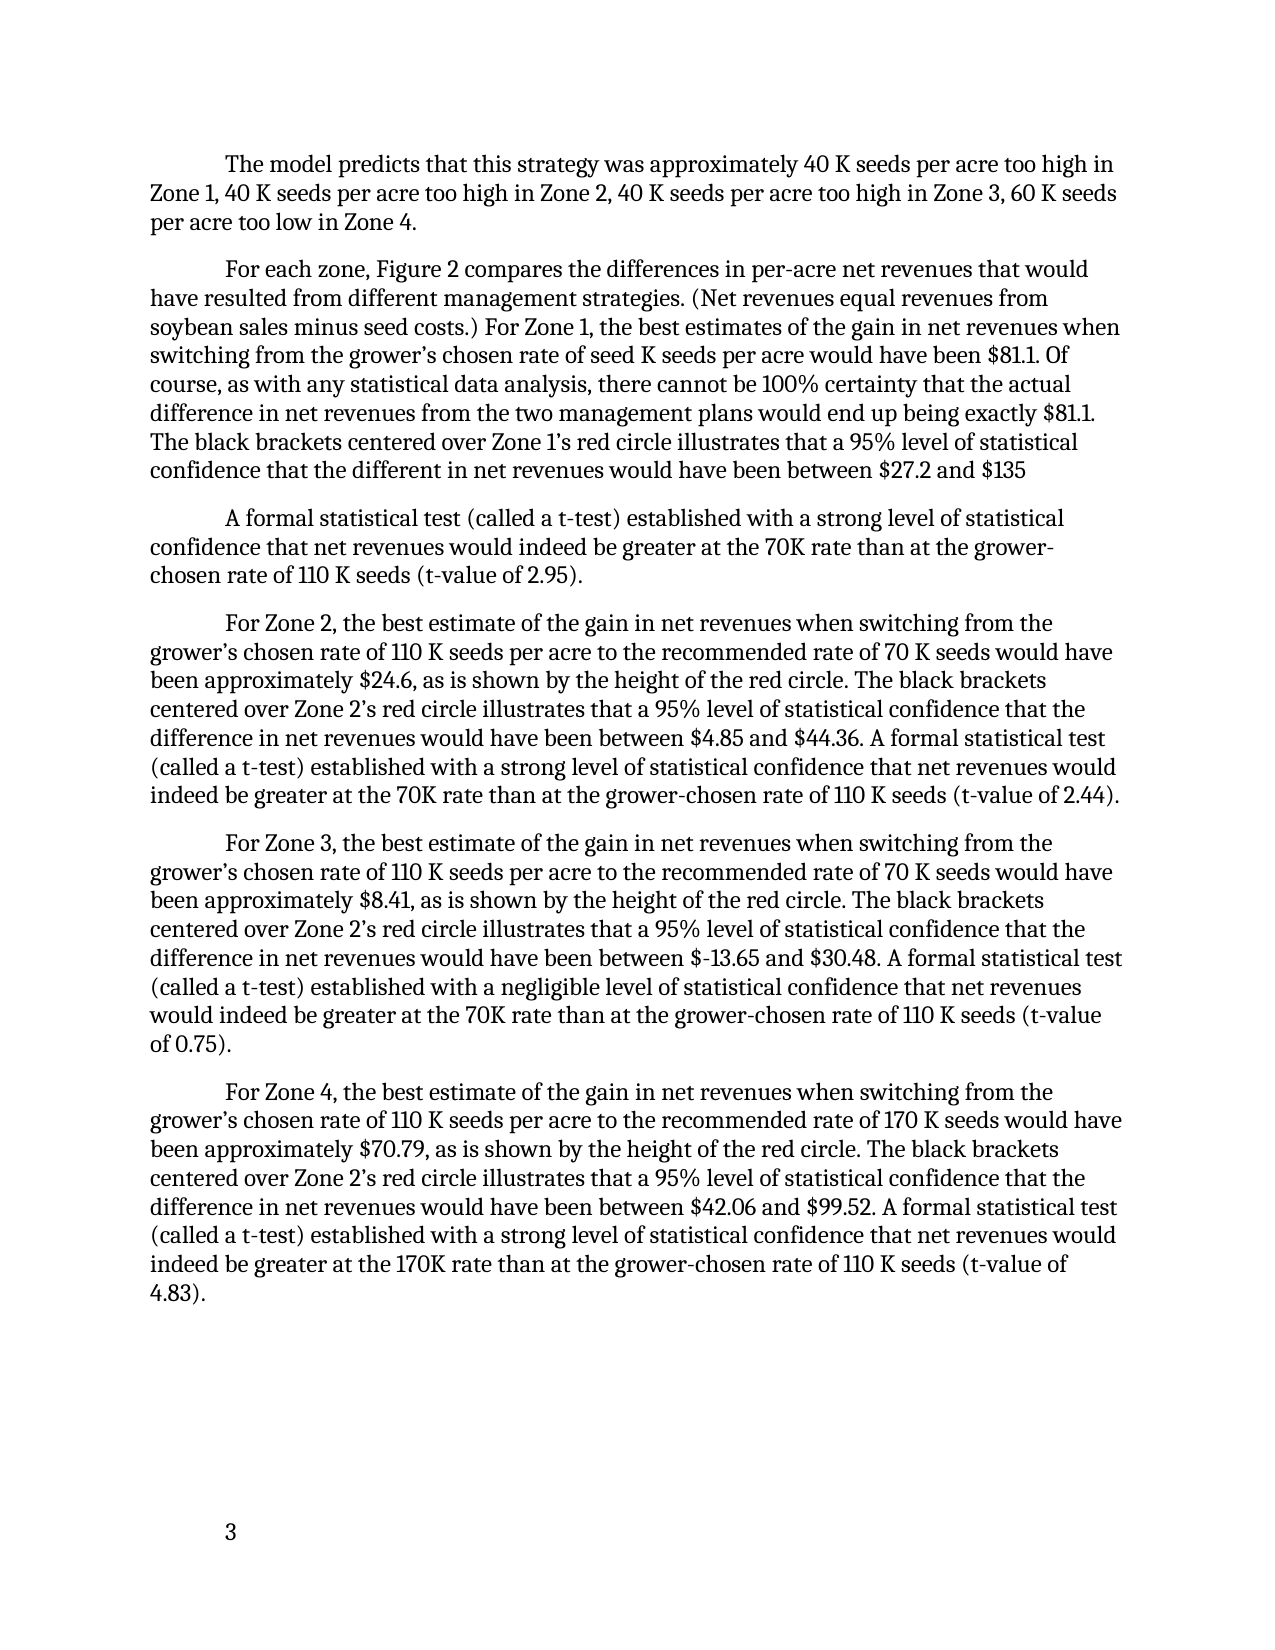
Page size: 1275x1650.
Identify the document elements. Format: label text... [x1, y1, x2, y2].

text The model predicts that this strategy was approximately 40 K seeds per acre too high in Zone 1, 40 K seeds per acre too high in Zone 2, 40 K seeds per acre too high in Zone 3, 60 K seeds per acre too low in Zone 4. [150, 150, 1125, 236]
text For Zone 3, the best estimate of the gain in net revenues when switching from the grower’s chosen rate of 110 K seeds per acre to the recommended rate of 70 K seeds would have been approximately $8.41, as is shown by the height of the red circle. The black brackets centered over Zone 2’s red circle illustrates that a 95% level of statistical confidence that the difference in net revenues would have been between $-13.65 and $30.48. A formal statistical test (called a t-test) established with a negligible level of statistical confidence that net revenues would indeed be greater at the 70K rate than at the grower-chosen rate of 110 K seeds (t-value of 0.75). [150, 829, 1125, 1059]
text For Zone 2, the best estimate of the gain in net revenues when switching from the grower’s chosen rate of 110 K seeds per acre to the recommended rate of 70 K seeds would have been approximately $24.6, as is shown by the height of the red circle. The black brackets centered over Zone 2’s red circle illustrates that a 95% level of statistical confidence that the difference in net revenues would have been between $4.85 and $44.36. A formal statistical test (called a t-test) established with a strong level of statistical confidence that net revenues would indeed be greater at the 70K rate than at the grower-chosen rate of 110 K seeds (t-value of 2.44). [150, 609, 1125, 810]
text A formal statistical test (called a t-test) established with a strong level of statistical confidence that net revenues would indeed be greater at the 70K rate than at the grower-chosen rate of 110 K seeds (t-value of 2.95). [150, 504, 1125, 590]
text For Zone 4, the best estimate of the gain in net revenues when switching from the grower’s chosen rate of 110 K seeds per acre to the recommended rate of 170 K seeds would have been approximately $70.79, as is shown by the height of the red circle. The black brackets centered over Zone 2’s red circle illustrates that a 95% level of statistical confidence that the difference in net revenues would have been between $42.06 and $99.52. A formal statistical test (called a t-test) established with a strong level of statistical confidence that net revenues would indeed be greater at the 170K rate than at the grower-chosen rate of 110 K seeds (t-value of 4.83). [150, 1077, 1125, 1307]
text For each zone, Figure 2 compares the differences in per-acre net revenues that would have resulted from different management strategies. (Net revenues equal revenues from soybean sales minus seed costs.) For Zone 1, the best estimates of the gain in net revenues when switching from the grower’s chosen rate of seed K seeds per acre would have been $81.1. Of course, as with any statistical data analysis, there cannot be 100% certainty that the actual difference in net revenues from the two management plans would end up being exactly $81.1. The black brackets centered over Zone 1’s red circle illustrates that a 95% level of statistical confidence that the different in net revenues would have been between $27.2 and $135 [150, 255, 1125, 485]
